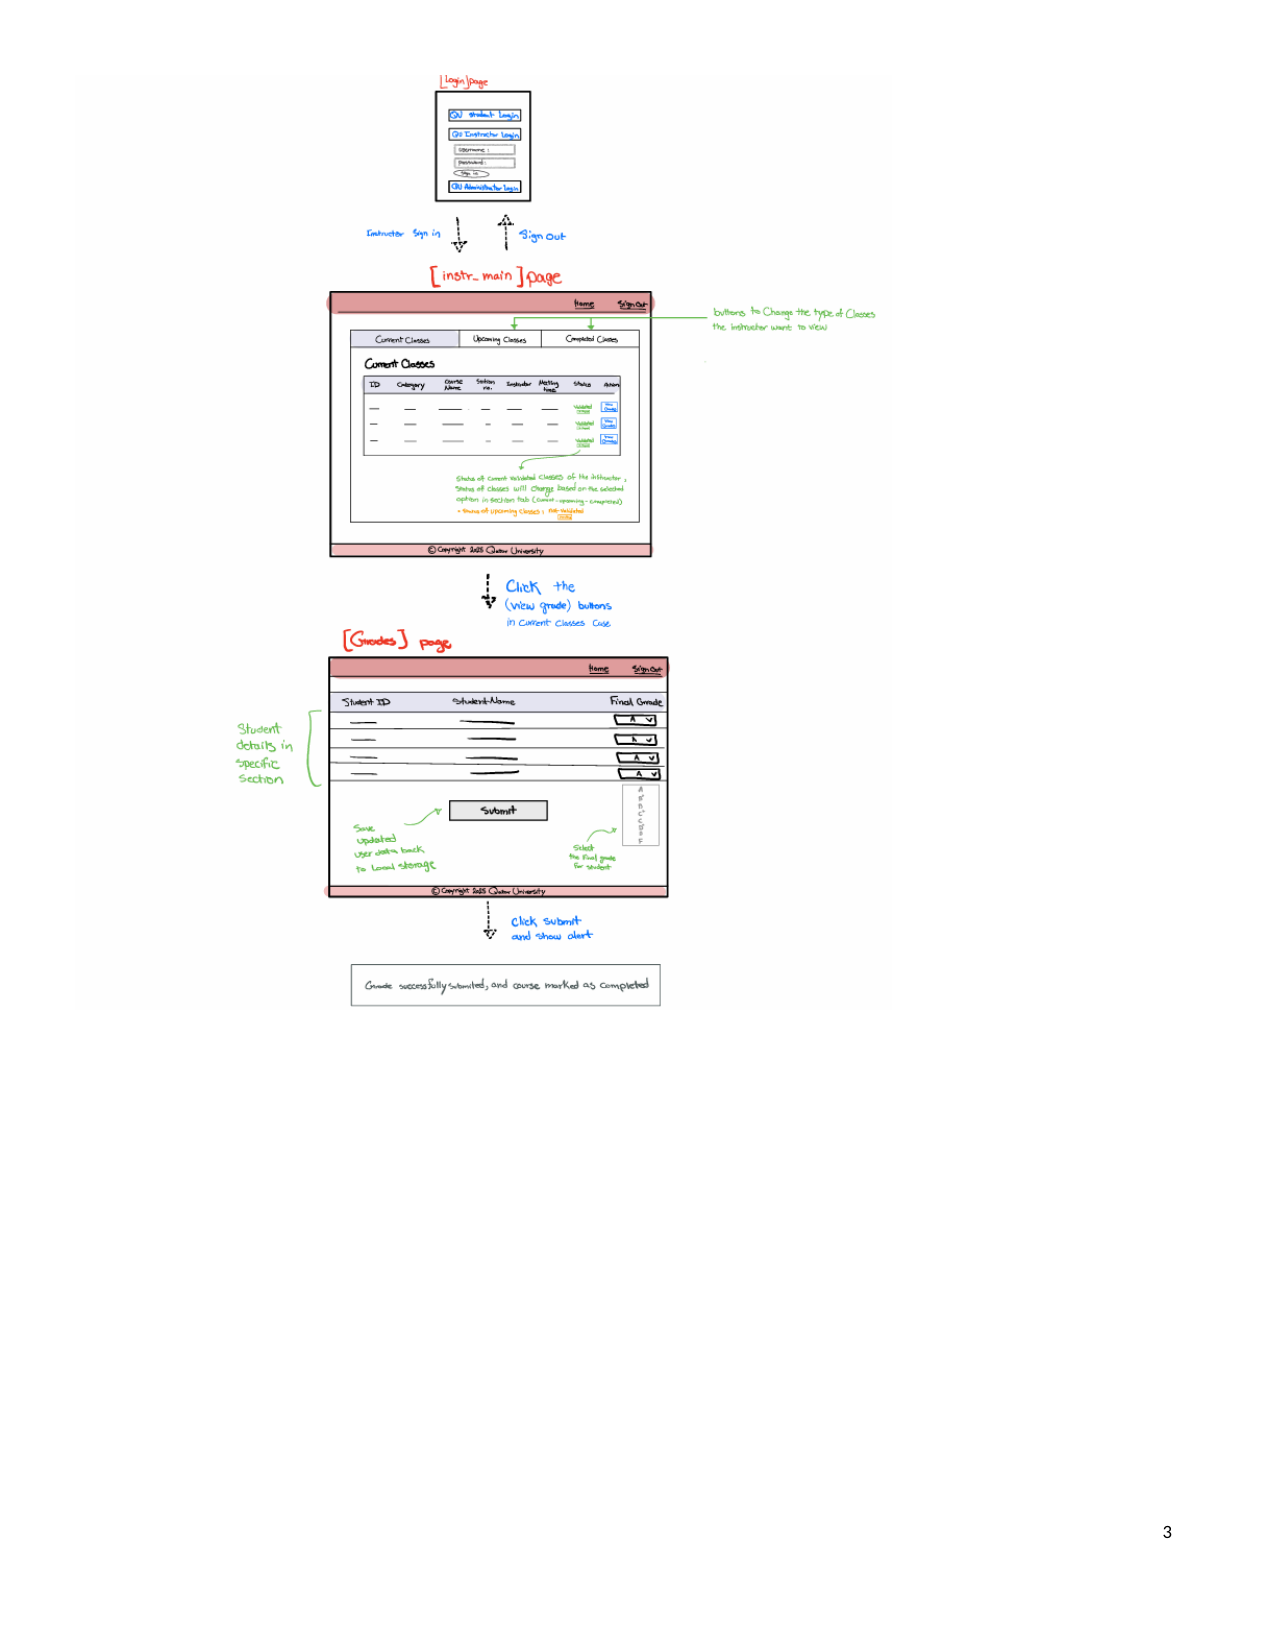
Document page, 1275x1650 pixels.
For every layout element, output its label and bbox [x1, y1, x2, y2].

picture [75, 75, 892, 1010]
